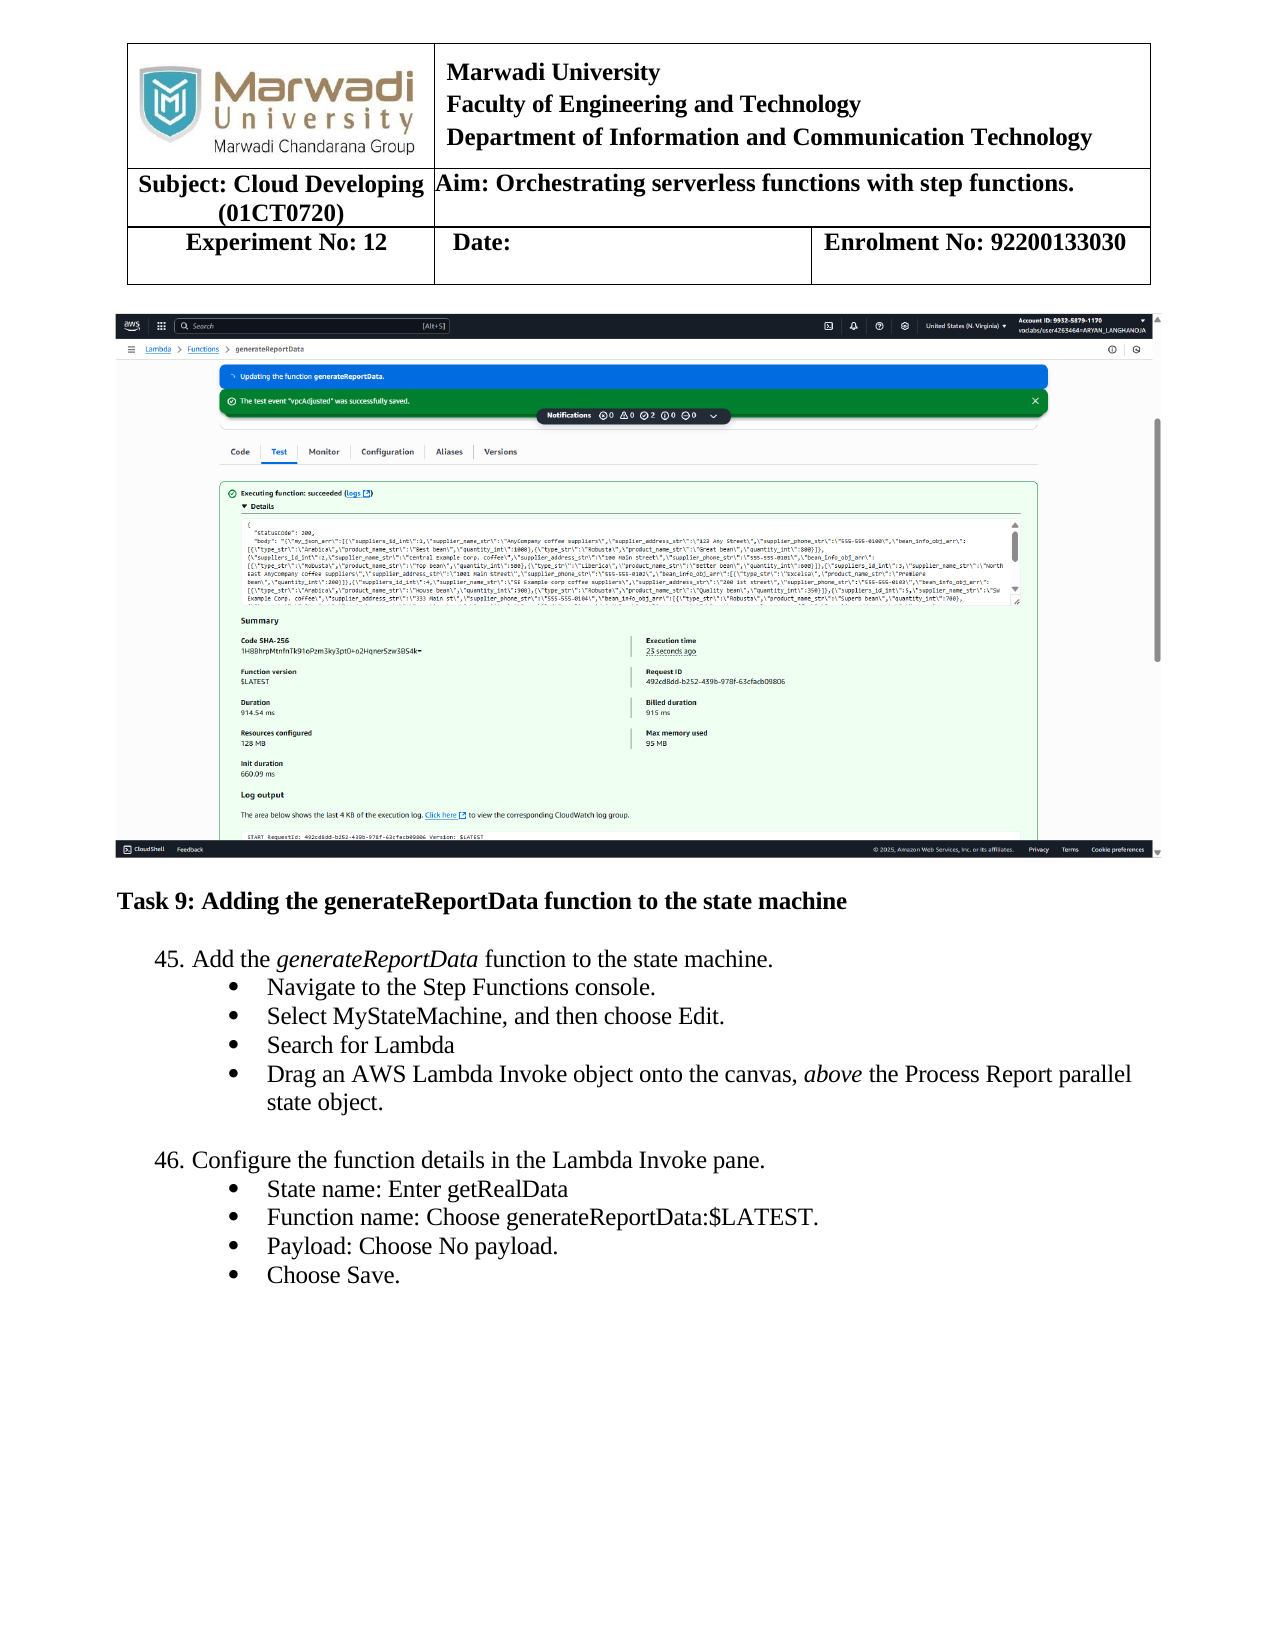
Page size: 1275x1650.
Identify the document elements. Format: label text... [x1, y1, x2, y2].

list Function name: Choose generateReportData:$LATEST. [229, 1202, 1162, 1231]
list Navigate to the Step Functions console. [229, 972, 1162, 1001]
picture [139, 63, 415, 155]
list Choose Save. [229, 1260, 1162, 1289]
list Drag an AWS Lambda Invoke object onto the canvas, above the Process Report parallel state object. [229, 1059, 1162, 1116]
list Select MyStateMachine, and then choose Edit. [229, 1001, 1162, 1030]
text Task 9: Adding the generateReportData function to the state machine [117, 886, 1162, 915]
list Payload: Choose No payload. [229, 1231, 1162, 1260]
list Configure the function details in the Lambda Invoke pane. [154, 1145, 1162, 1174]
picture [115, 313, 1162, 858]
list State name: Enter getRealData [229, 1174, 1162, 1202]
list Add the generateReportData function to the state machine. [154, 944, 1162, 972]
list Search for Lambda [229, 1030, 1162, 1059]
